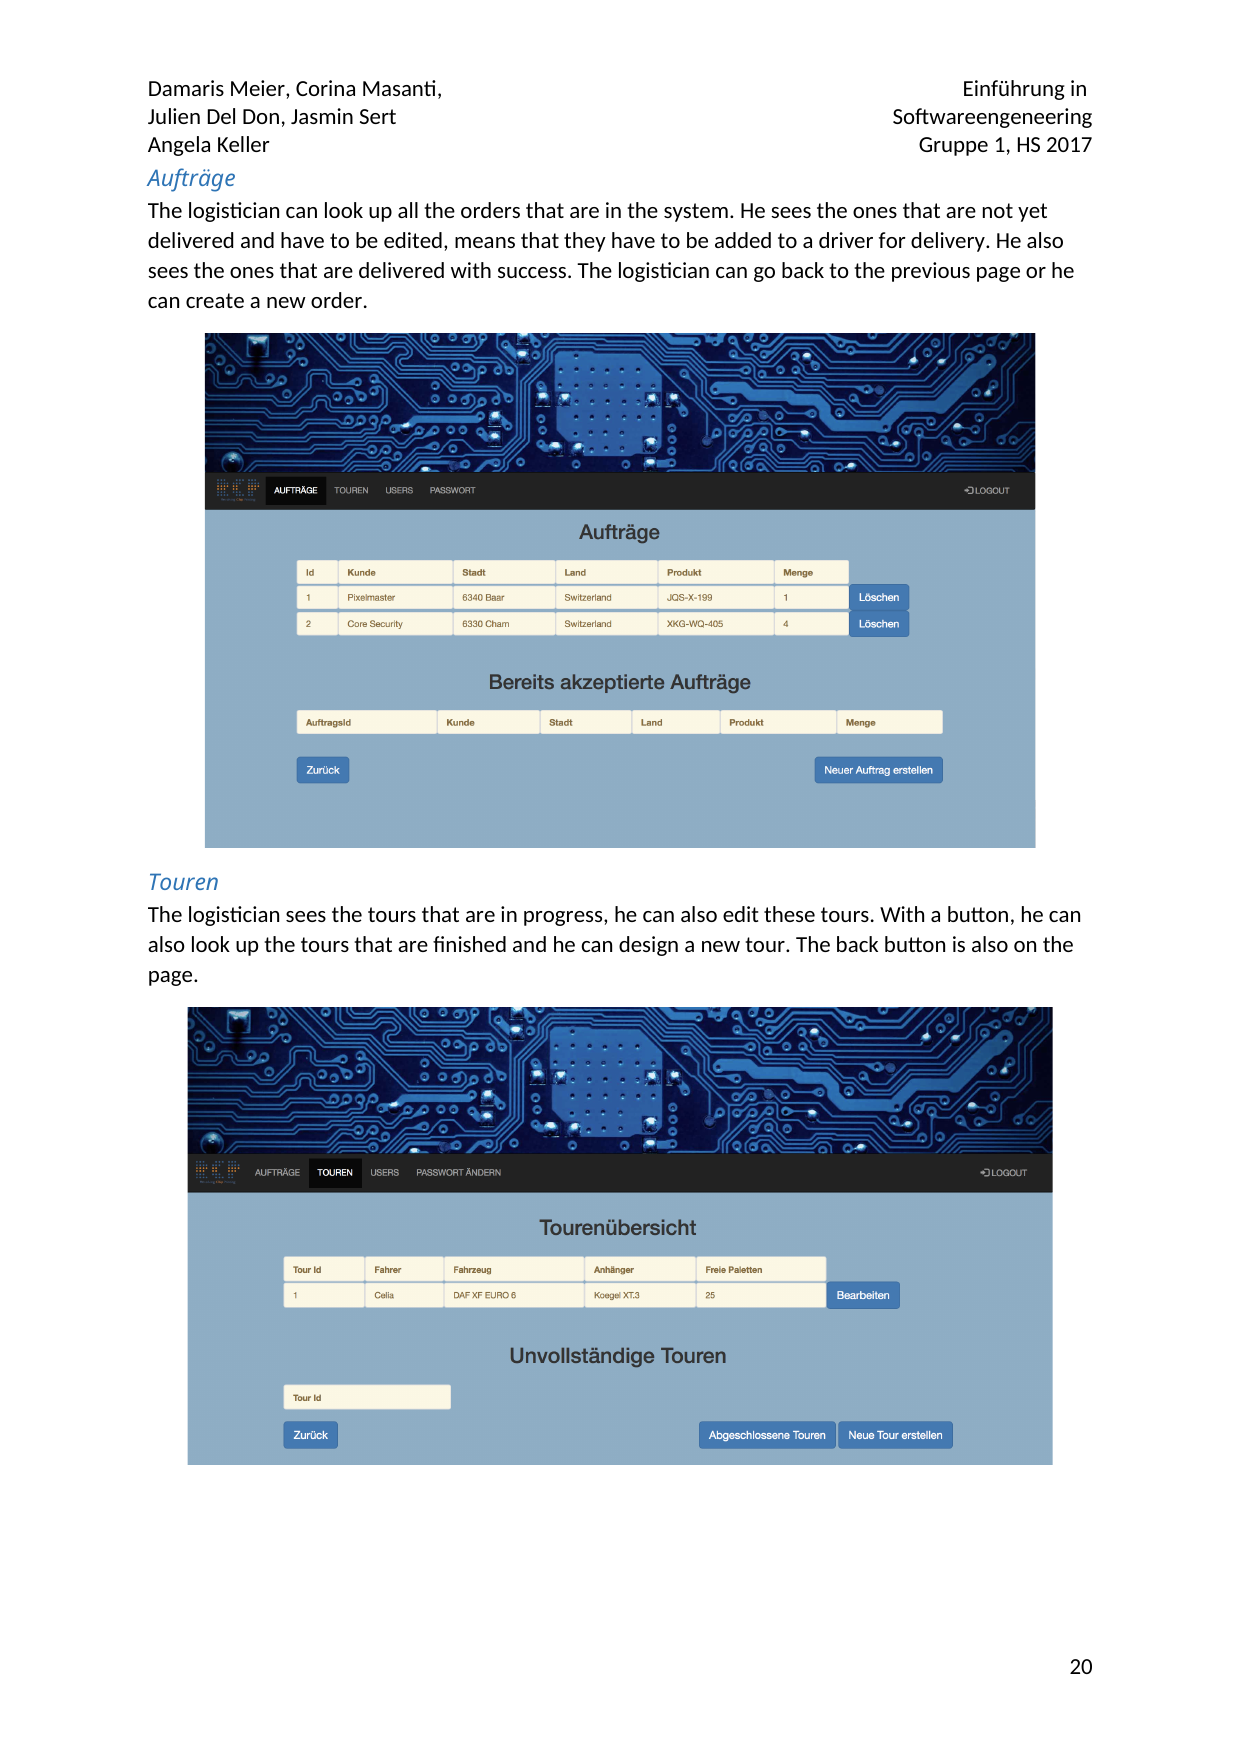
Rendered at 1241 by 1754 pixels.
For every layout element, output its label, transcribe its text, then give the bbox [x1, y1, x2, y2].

subtitle Touren [148, 866, 1093, 897]
picture [204, 333, 1036, 848]
picture [187, 1007, 1053, 1465]
text The logistician can look up all the orders that are in the system. He sees the ones that are not yet delivered and have to be edited, means that they have to be added to a driver for delivery. He also sees the ones that are delivered with success. The logistician can go back to the previous page or he can create a new order. [148, 196, 1093, 314]
subtitle Aufträge [148, 162, 1093, 193]
text The logistician sees the tours that are in progress, he can also edit these tours. With a button, he can also look up the tours that are finished and he can design a new tour. The back button is also on the page. [148, 900, 1093, 988]
